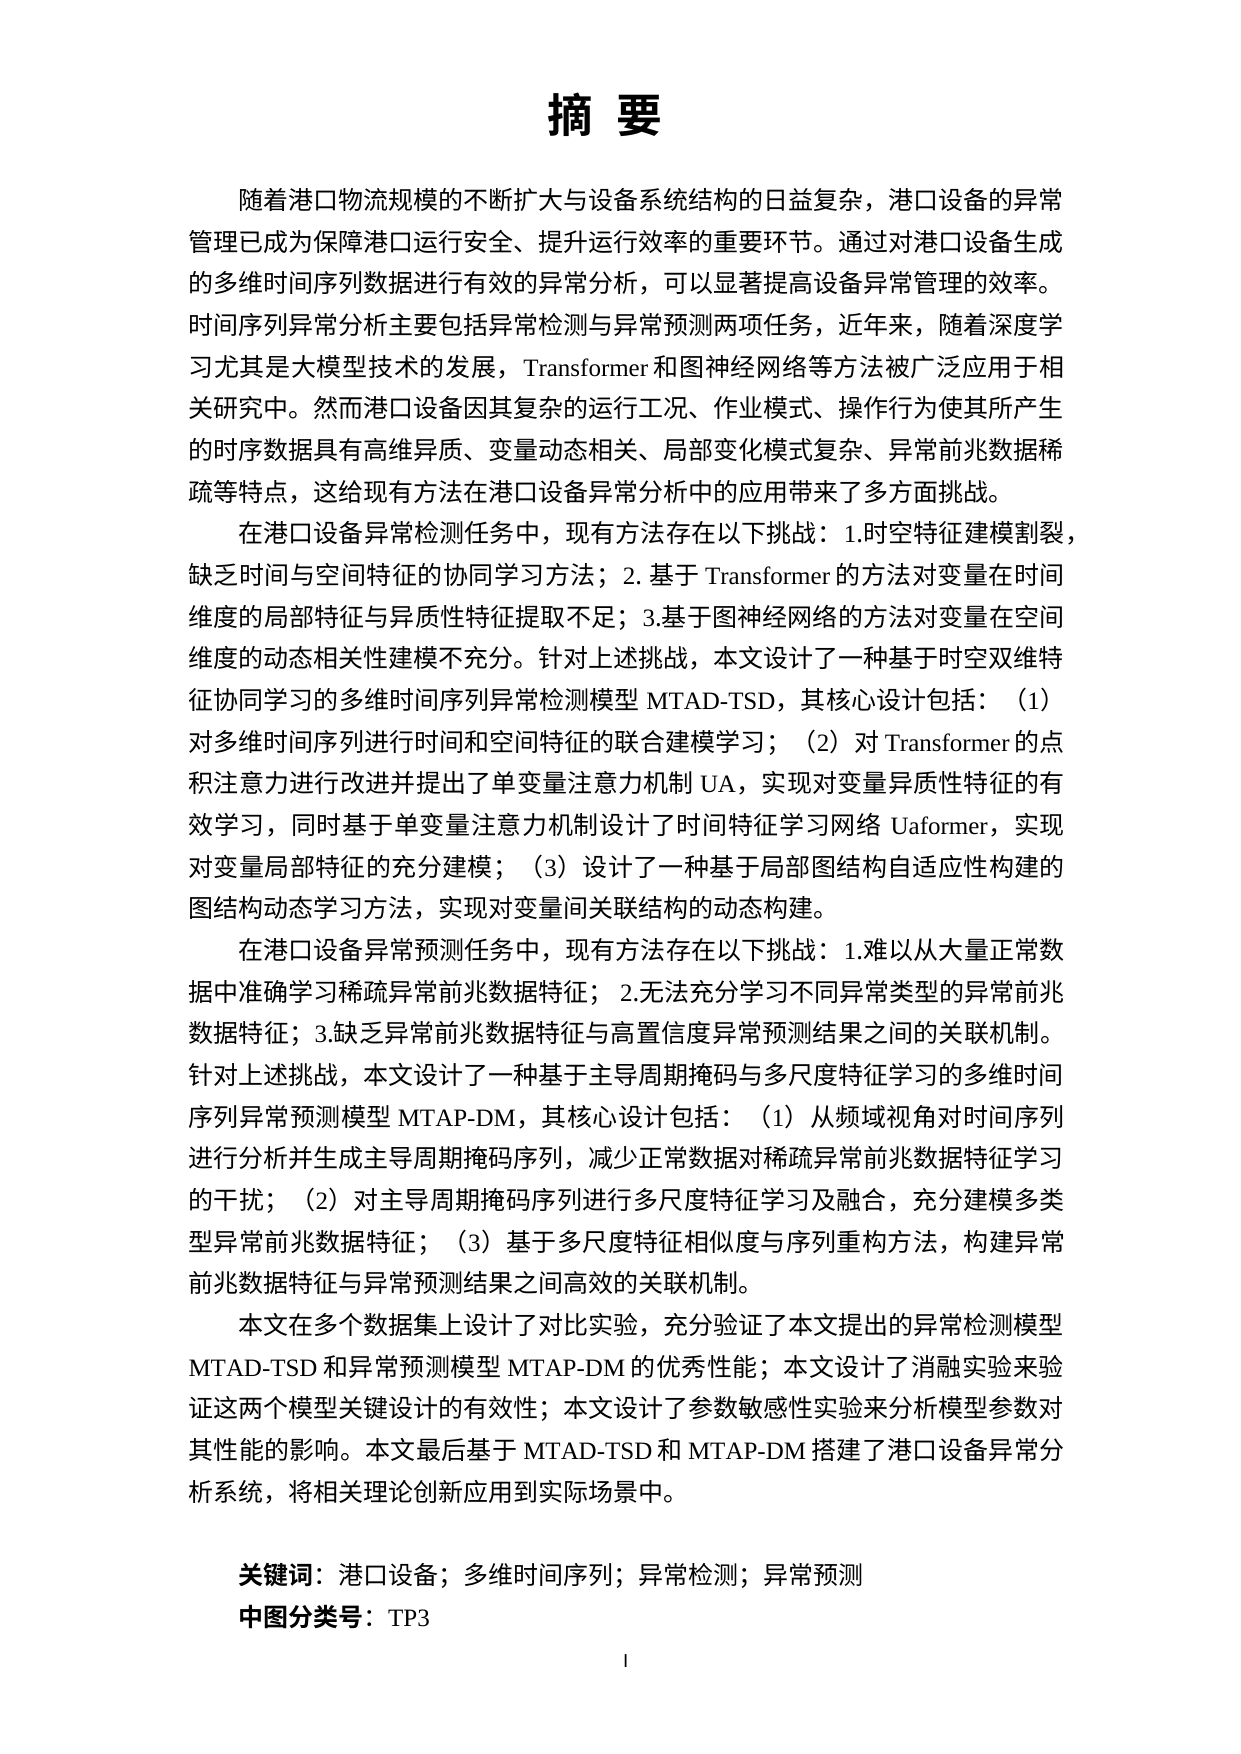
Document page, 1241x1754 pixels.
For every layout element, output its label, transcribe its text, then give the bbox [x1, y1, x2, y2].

text 关键词：港口设备；多维时间序列；异常检测；异常预测 [188, 1551, 1065, 1593]
text 在港口设备异常预测任务中，现有方法存在以下挑战：1.难以从大量正常数据中准确学习稀疏异常前兆数据特征； 2.无法充分学习不同异常类型的异常前兆数据特征；3.缺乏异常前兆数据特征与高置信度异常预测结果之间的关联机制。针对上述挑战，本文设计了一种基于主导周期掩码与多尺度特征学习的多维时间序列异常预测模型MTAP-DM，其核心设计包括：（1）从频域视角对时间序列进行分析并生成主导周期掩码序列，减少正常数据对稀疏异常前兆数据特征学习的干扰；（2）对主导周期掩码序列进行多尺度特征学习及融合，充分建模多类型异常前兆数据特征；（3）基于多尺度特征相似度与序列重构方法，构建异常前兆数据特征与异常预测结果之间高效的关联机制。 [188, 926, 1065, 1301]
text 本文在多个数据集上设计了对比实验，充分验证了本文提出的异常检测模型MTAD-TSD和异常预测模型MTAP-DM的优秀性能；本文设计了消融实验来验证这两个模型关键设计的有效性；本文设计了参数敏感性实验来分析模型参数对其性能的影响。本文最后基于MTAD-TSD和MTAP-DM搭建了港口设备异常分析系统，将相关理论创新应用到实际场景中。 [188, 1301, 1065, 1509]
text 摘 要 [547, 86, 1065, 144]
text 在港口设备异常检测任务中，现有方法存在以下挑战：1.时空特征建模割裂，缺乏时间与空间特征的协同学习方法；2. 基于Transformer的方法对变量在时间维度的局部特征与异质性特征提取不足；3.基于图神经网络的方法对变量在空间维度的动态相关性建模不充分。针对上述挑战，本文设计了一种基于时空双维特征协同学习的多维时间序列异常检测模型MTAD-TSD，其核心设计包括：（1）对多维时间序列进行时间和空间特征的联合建模学习；（2）对Transformer的点积注意力进行改进并提出了单变量注意力机制UA，实现对变量异质性特征的有效学习，同时基于单变量注意力机制设计了时间特征学习网络Uaformer，实现对变量局部特征的充分建模；（3）设计了一种基于局部图结构自适应性构建的图结构动态学习方法，实现对变量间关联结构的动态构建。 [188, 509, 1065, 926]
text 中图分类号：TP3 [188, 1593, 1065, 1634]
text 随着港口物流规模的不断扩大与设备系统结构的日益复杂，港口设备的异常管理已成为保障港口运行安全、提升运行效率的重要环节。通过对港口设备生成的多维时间序列数据进行有效的异常分析，可以显著提高设备异常管理的效率。时间序列异常分析主要包括异常检测与异常预测两项任务，近年来，随着深度学习尤其是大模型技术的发展，Transformer和图神经网络等方法被广泛应用于相关研究中。然而港口设备因其复杂的运行工况、作业模式、操作行为使其所产生的时序数据具有高维异质、变量动态相关、局部变化模式复杂、异常前兆数据稀疏等特点，这给现有方法在港口设备异常分析中的应用带来了多方面挑战。 [188, 176, 1065, 509]
